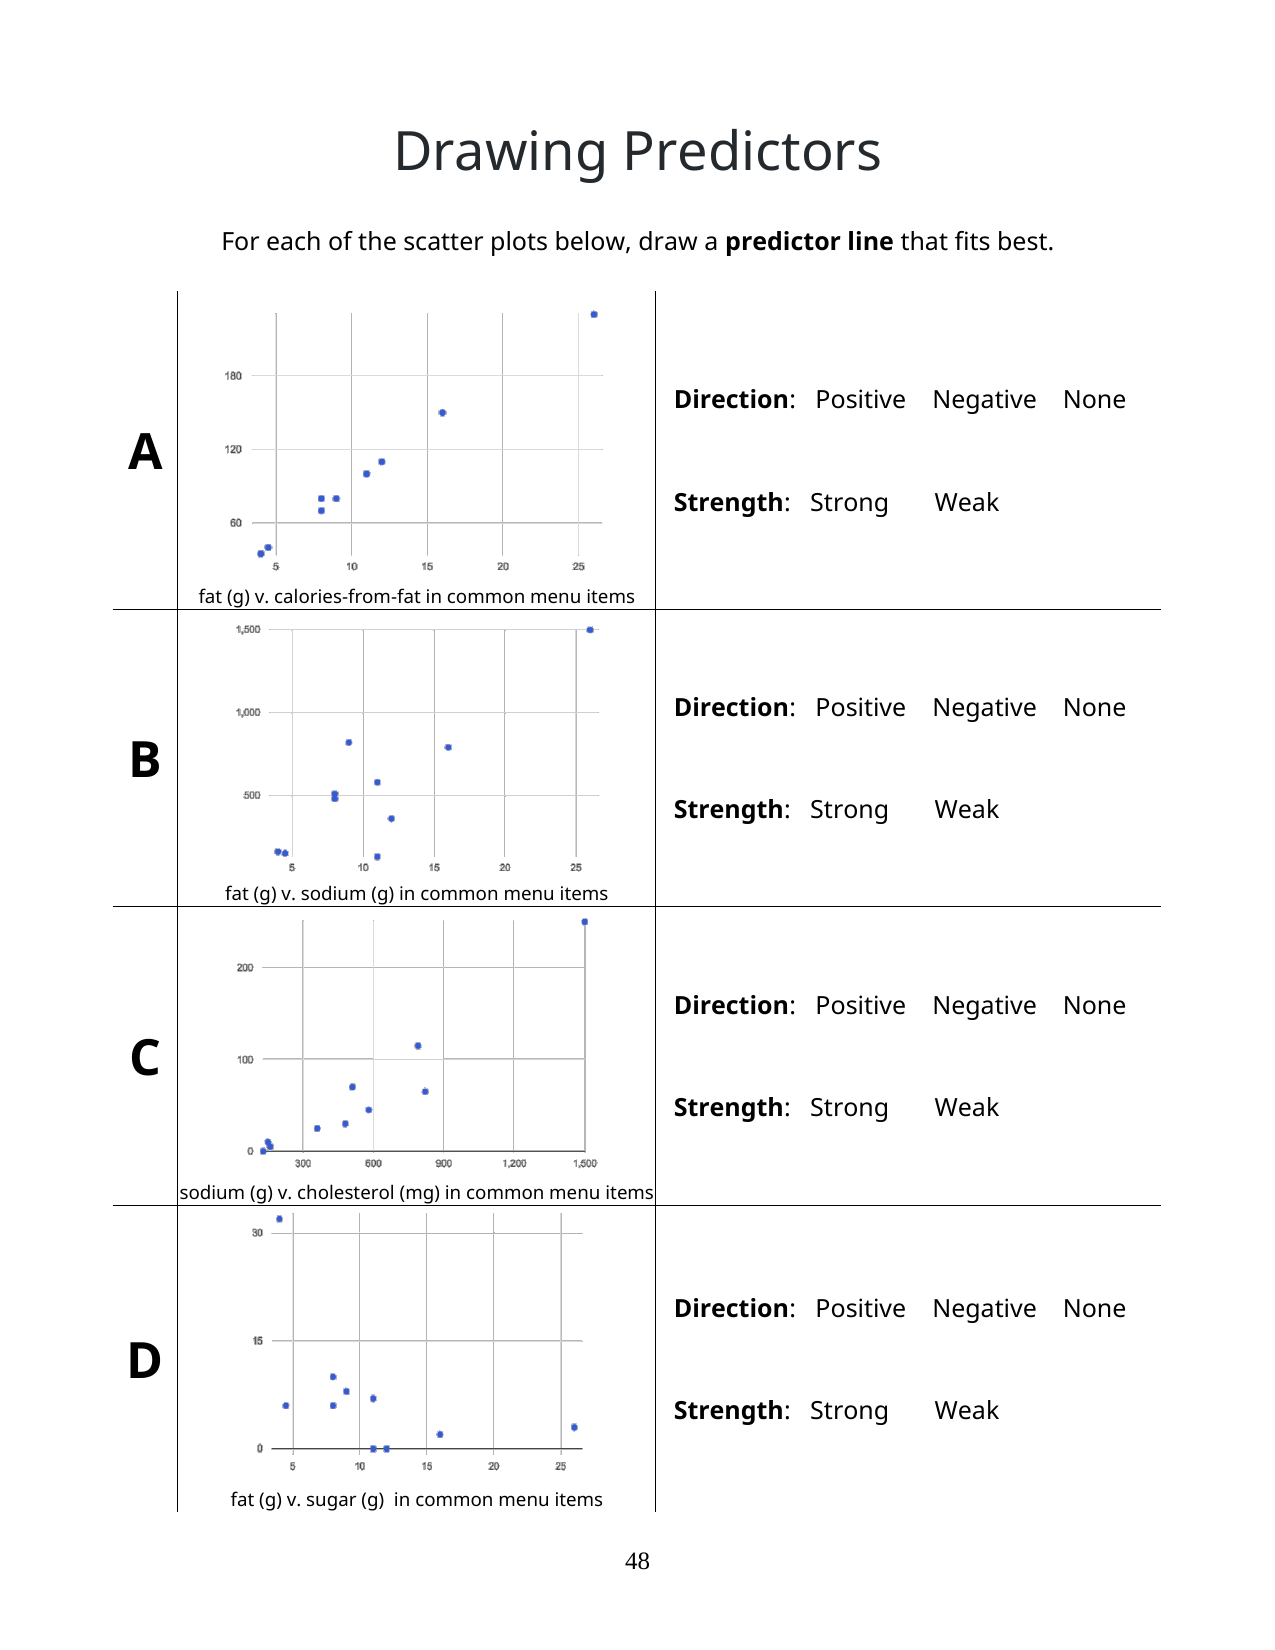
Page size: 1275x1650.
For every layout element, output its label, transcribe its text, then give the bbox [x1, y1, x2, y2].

table_header Direction: Positive Negative None Strength: Strong Weak [656, 291, 1161, 609]
table_cell Direction: Positive Negative None Strength: Strong Weak [656, 907, 1161, 1205]
table_cell Direction: Positive Negative None Strength: Strong Weak [656, 610, 1161, 906]
table_cell fat (g) v. sodium (g) in common menu items [178, 610, 655, 906]
text For each of the scatter plots below, draw a predictor line that fits best. [112, 223, 1162, 257]
table_cell D [113, 1206, 177, 1512]
table_cell sodium (g) v. cholesterol (mg) in common menu items [178, 907, 655, 1205]
picture [223, 610, 611, 881]
table_header A [113, 291, 177, 609]
table_cell Direction: Positive Negative None Strength: Strong Weak [656, 1206, 1161, 1512]
picture [240, 1206, 594, 1487]
subtitle Drawing Predictors [112, 112, 1162, 186]
picture [215, 291, 618, 584]
table_cell B [113, 610, 177, 906]
table_cell C [113, 907, 177, 1205]
table_header fat (g) v. calories-from-fat in common menu items [178, 291, 655, 609]
table_cell fat (g) v. sugar (g) in common menu items [178, 1206, 655, 1512]
picture [222, 906, 612, 1180]
